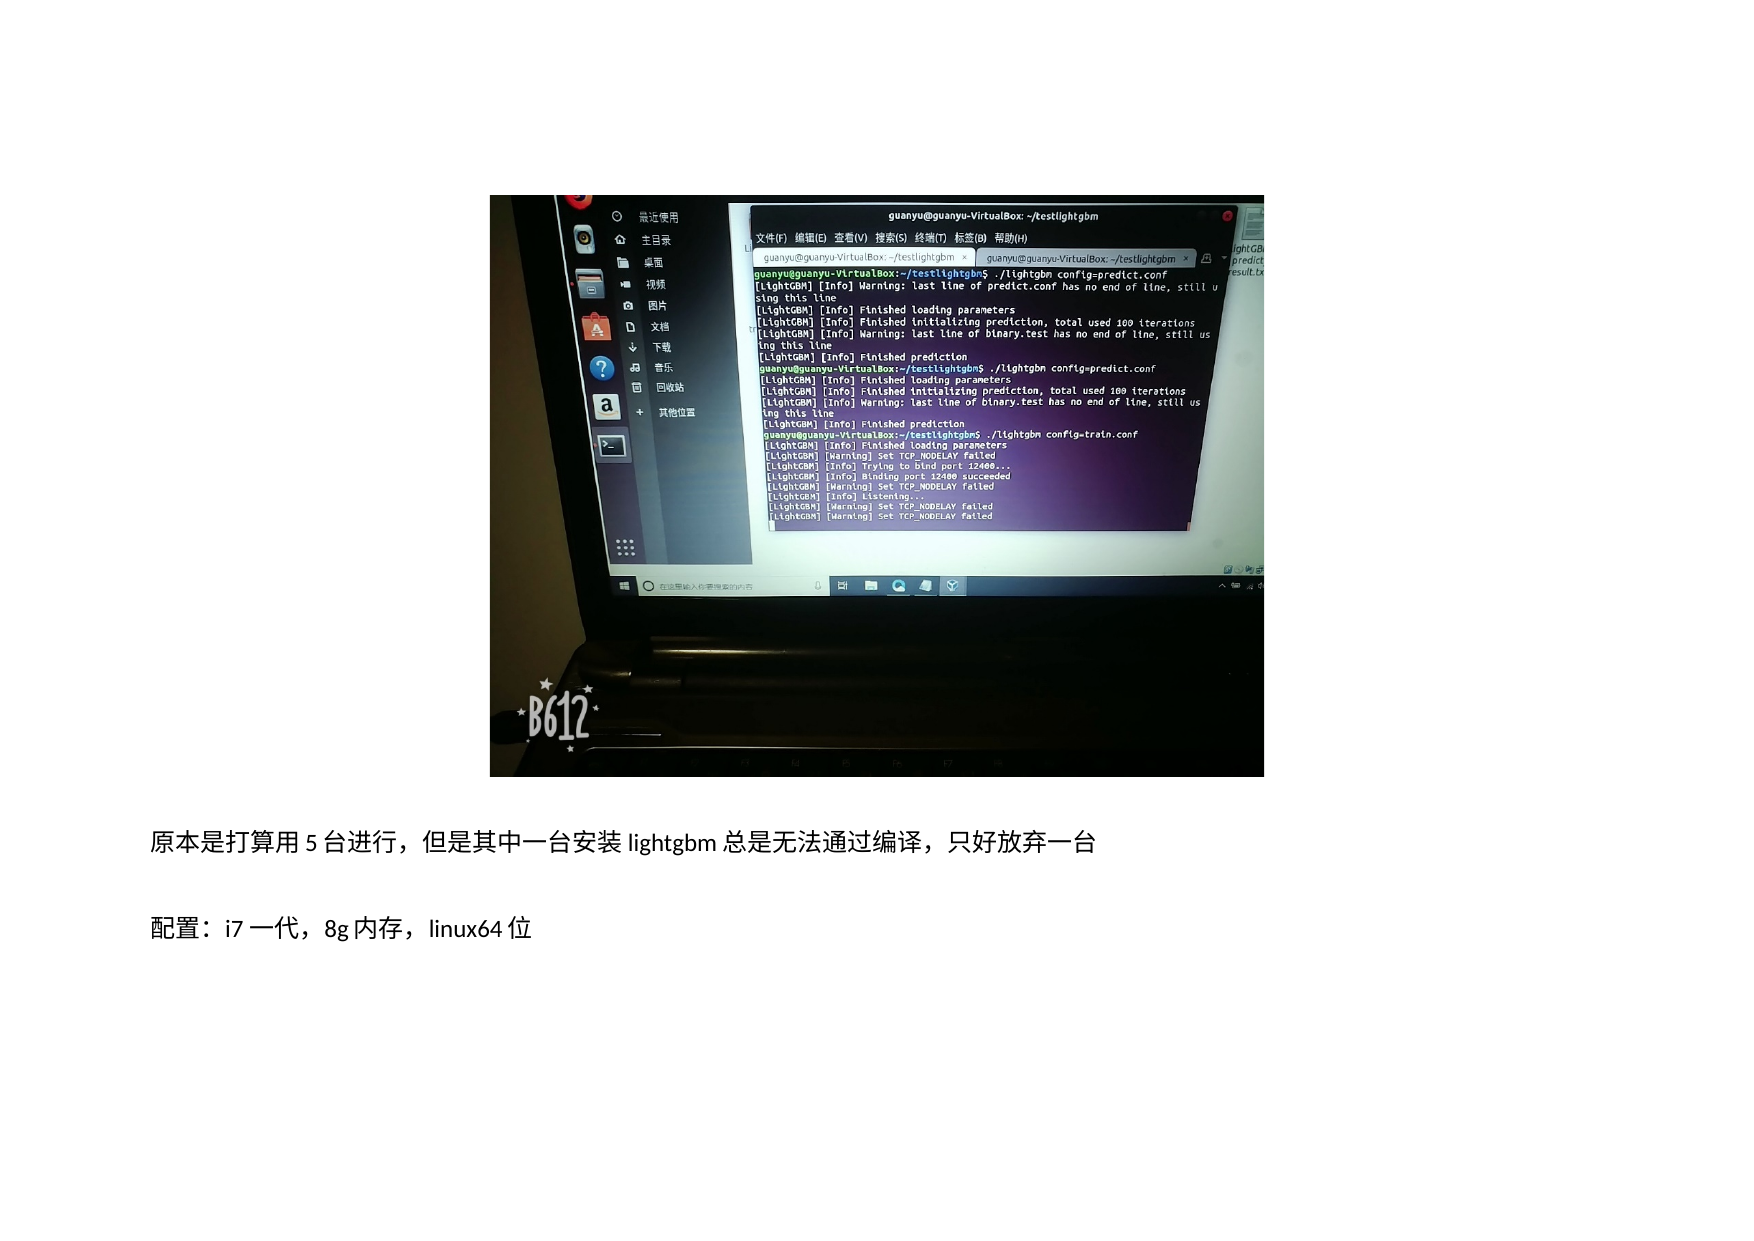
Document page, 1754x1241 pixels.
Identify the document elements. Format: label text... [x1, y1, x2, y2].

text 配置：i7 一代，8g内存，linux64位 [150, 893, 1604, 961]
text 原本是打算用5台进行，但是其中一台安装lightgbm总是无法通过编译，只好放弃一台 [150, 807, 1604, 875]
picture [489, 195, 1265, 777]
